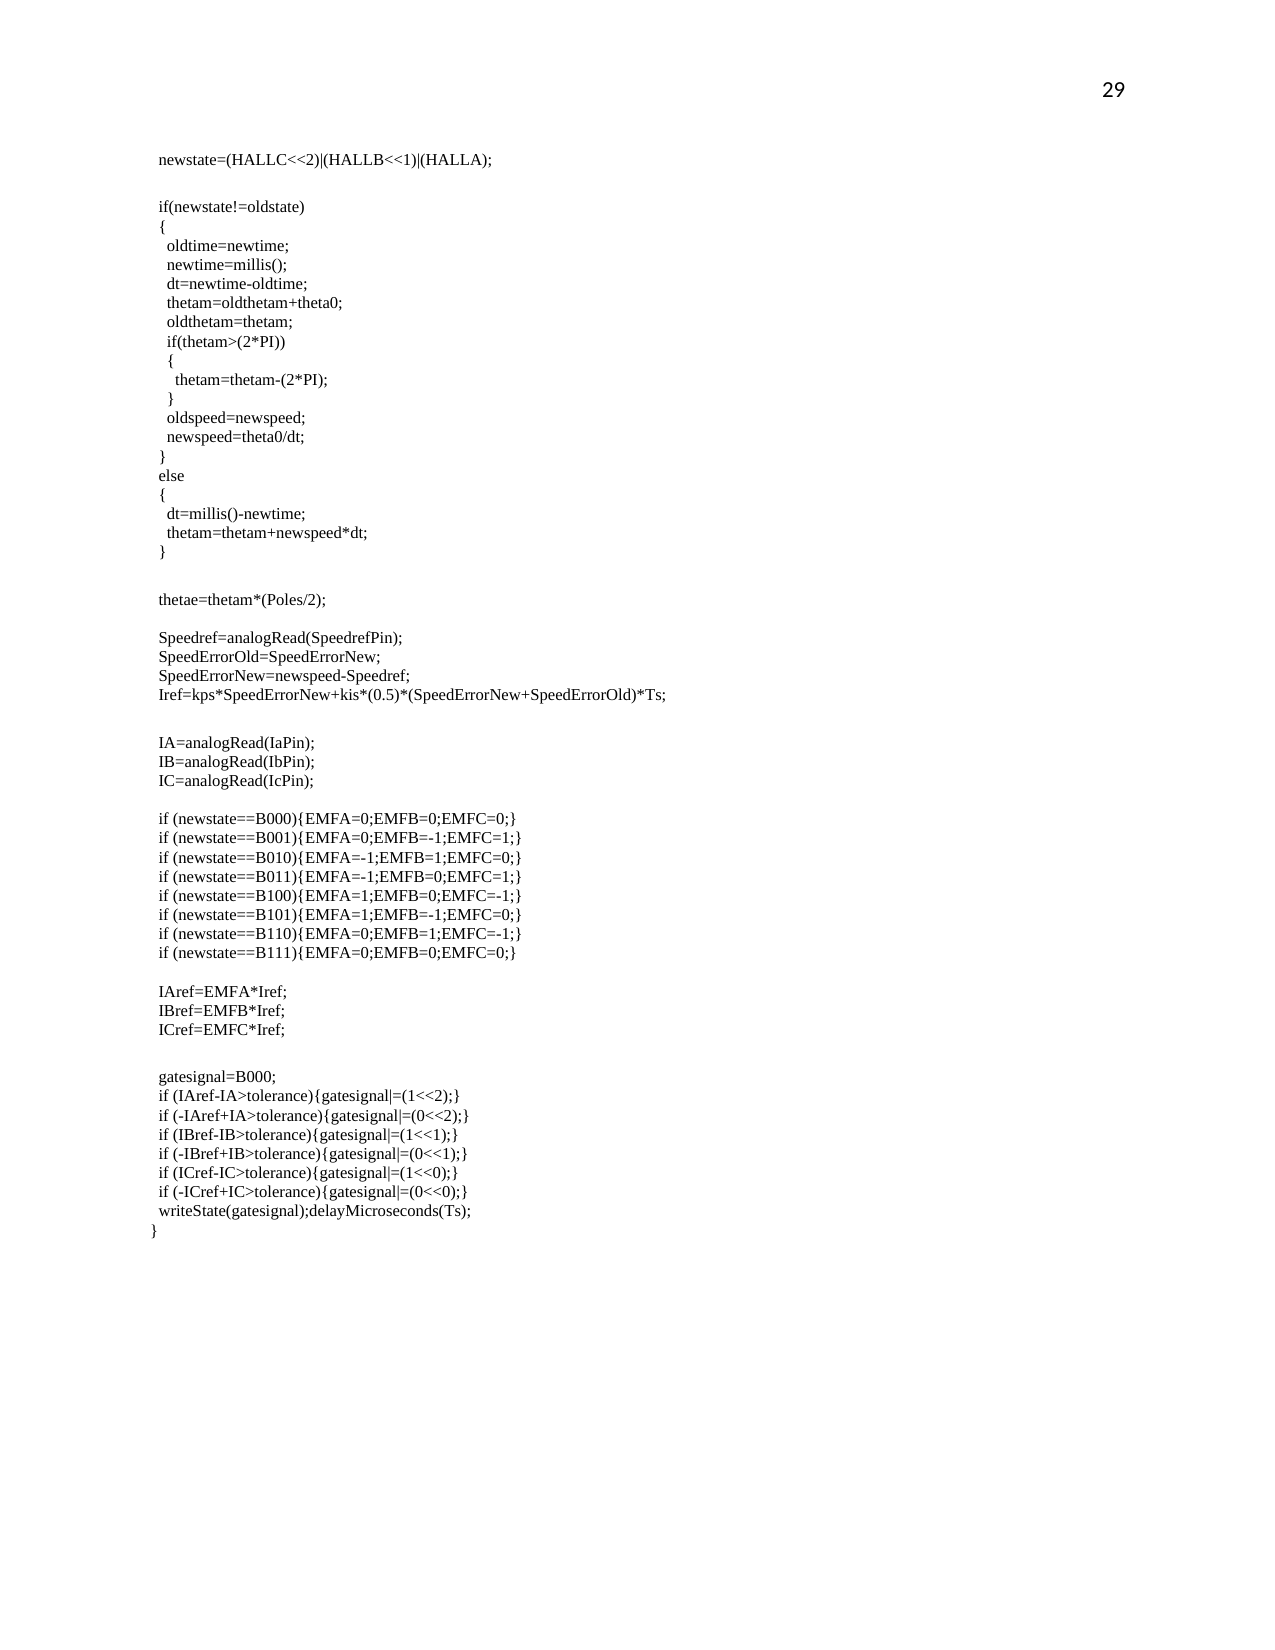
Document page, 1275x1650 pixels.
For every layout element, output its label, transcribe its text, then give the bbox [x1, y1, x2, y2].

text } [150, 389, 1125, 408]
text Speedref=analogRead(SpeedrefPin); [150, 628, 1125, 647]
text IC=analogRead(IcPin); [150, 771, 1125, 790]
text } [150, 446, 1125, 466]
text if (newstate==B011){EMFA=-1;EMFB=0;EMFC=1;} [150, 867, 1125, 886]
text oldthetam=thetam; [150, 312, 1125, 331]
text ICref=EMFC*Iref; [150, 1020, 1125, 1039]
text if (-IAref+IA>tolerance){gatesignal|=(0<<2);} [150, 1105, 1125, 1124]
text if(newstate!=oldstate) [150, 197, 1125, 216]
text thetam=oldthetam+theta0; [150, 293, 1125, 312]
text IAref=EMFA*Iref; [150, 982, 1125, 1001]
text if (IAref-IA>tolerance){gatesignal|=(1<<2);} [150, 1086, 1125, 1105]
text oldtime=newtime; [150, 236, 1125, 255]
text Iref=kps*SpeedErrorNew+kis*(0.5)*(SpeedErrorNew+SpeedErrorOld)*Ts; [150, 685, 1125, 704]
text else [150, 466, 1125, 485]
text IA=analogRead(IaPin); [150, 732, 1125, 752]
text thetae=thetam*(Poles/2); [150, 589, 1125, 608]
text SpeedErrorNew=newspeed-Speedref; [150, 666, 1125, 685]
text if (IBref-IB>tolerance){gatesignal|=(1<<1);} [150, 1124, 1125, 1144]
text IB=analogRead(IbPin); [150, 752, 1125, 771]
text thetam=thetam+newspeed*dt; [150, 523, 1125, 542]
text dt=millis()-newtime; [150, 504, 1125, 523]
text newtime=millis(); [150, 255, 1125, 274]
text if (newstate==B000){EMFA=0;EMFB=0;EMFC=0;} [150, 809, 1125, 828]
text if (newstate==B111){EMFA=0;EMFB=0;EMFC=0;} [150, 943, 1125, 962]
text { [150, 485, 1125, 504]
text thetam=thetam-(2*PI); [150, 370, 1125, 389]
text if (-IBref+IB>tolerance){gatesignal|=(0<<1);} [150, 1144, 1125, 1163]
text } [150, 542, 1125, 561]
text if (newstate==B001){EMFA=0;EMFB=-1;EMFC=1;} [150, 828, 1125, 847]
text if (newstate==B010){EMFA=-1;EMFB=1;EMFC=0;} [150, 847, 1125, 867]
text if(thetam>(2*PI)) [150, 331, 1125, 351]
text newstate=(HALLC<<2)|(HALLB<<1)|(HALLA); [150, 150, 1125, 169]
text writeState(gatesignal);delayMicroseconds(Ts); [150, 1201, 1125, 1220]
text { [150, 216, 1125, 236]
text oldspeed=newspeed; [150, 408, 1125, 427]
text gatesignal=B000; [150, 1067, 1125, 1086]
text } [150, 1220, 1125, 1239]
text { [150, 351, 1125, 370]
text SpeedErrorOld=SpeedErrorNew; [150, 647, 1125, 666]
text if (newstate==B101){EMFA=1;EMFB=-1;EMFC=0;} [150, 905, 1125, 924]
text IBref=EMFB*Iref; [150, 1001, 1125, 1020]
text if (newstate==B100){EMFA=1;EMFB=0;EMFC=-1;} [150, 886, 1125, 905]
text dt=newtime-oldtime; [150, 274, 1125, 293]
text if (newstate==B110){EMFA=0;EMFB=1;EMFC=-1;} [150, 924, 1125, 943]
text if (-ICref+IC>tolerance){gatesignal|=(0<<0);} [150, 1182, 1125, 1201]
text newspeed=theta0/dt; [150, 427, 1125, 446]
text if (ICref-IC>tolerance){gatesignal|=(1<<0);} [150, 1163, 1125, 1182]
